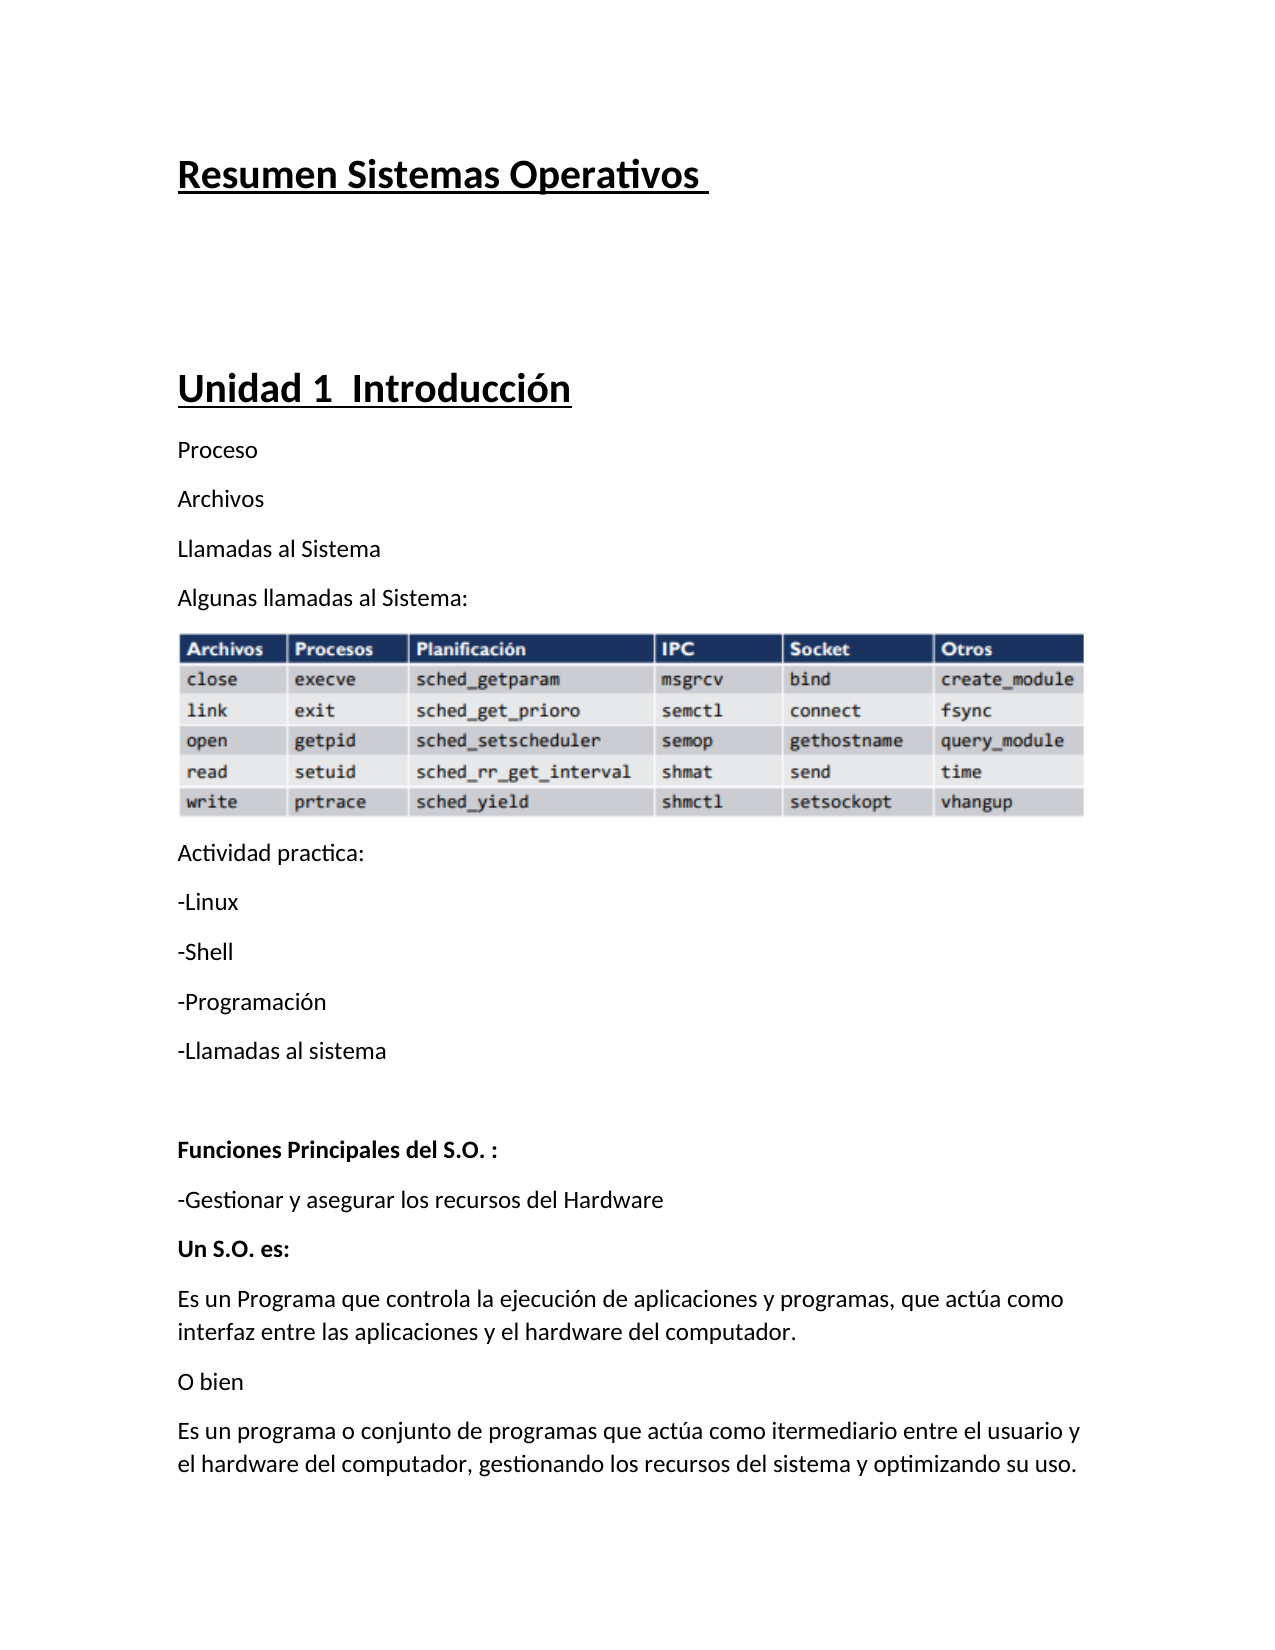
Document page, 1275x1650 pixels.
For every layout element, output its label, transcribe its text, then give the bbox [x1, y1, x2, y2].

text Unidad 1 Introducción [177, 362, 1098, 413]
text -Gestionar y asegurar los recursos del Hardware [177, 1184, 1098, 1214]
text Actividad practica: [177, 837, 1098, 867]
text Archivos [177, 483, 1098, 514]
text Llamadas al Sistema [177, 533, 1098, 563]
picture [177, 632, 1084, 819]
text Funciones Principales del S.O. : [177, 1134, 1098, 1165]
text -Shell [177, 936, 1098, 967]
text Un S.O. es: [177, 1234, 1098, 1264]
text Es un Programa que controla la ejecución de aplicaciones y programas, que actúa como interfaz entre las aplicaciones y el hardware del computador. [177, 1283, 1098, 1347]
text -Programación [177, 986, 1098, 1016]
text O bien [177, 1366, 1098, 1396]
text -Linux [177, 887, 1098, 917]
text Resumen Sistemas Operativos [177, 148, 1098, 198]
text Proceso [177, 434, 1098, 464]
text Algunas llamadas al Sistema: [177, 583, 1098, 613]
text Es un programa o conjunto de programas que actúa como itermediario entre el usuario y el hardware del computador, gestionando los recursos del sistema y optimizando su uso. [177, 1415, 1098, 1479]
text -Llamadas al sistema [177, 1035, 1098, 1066]
